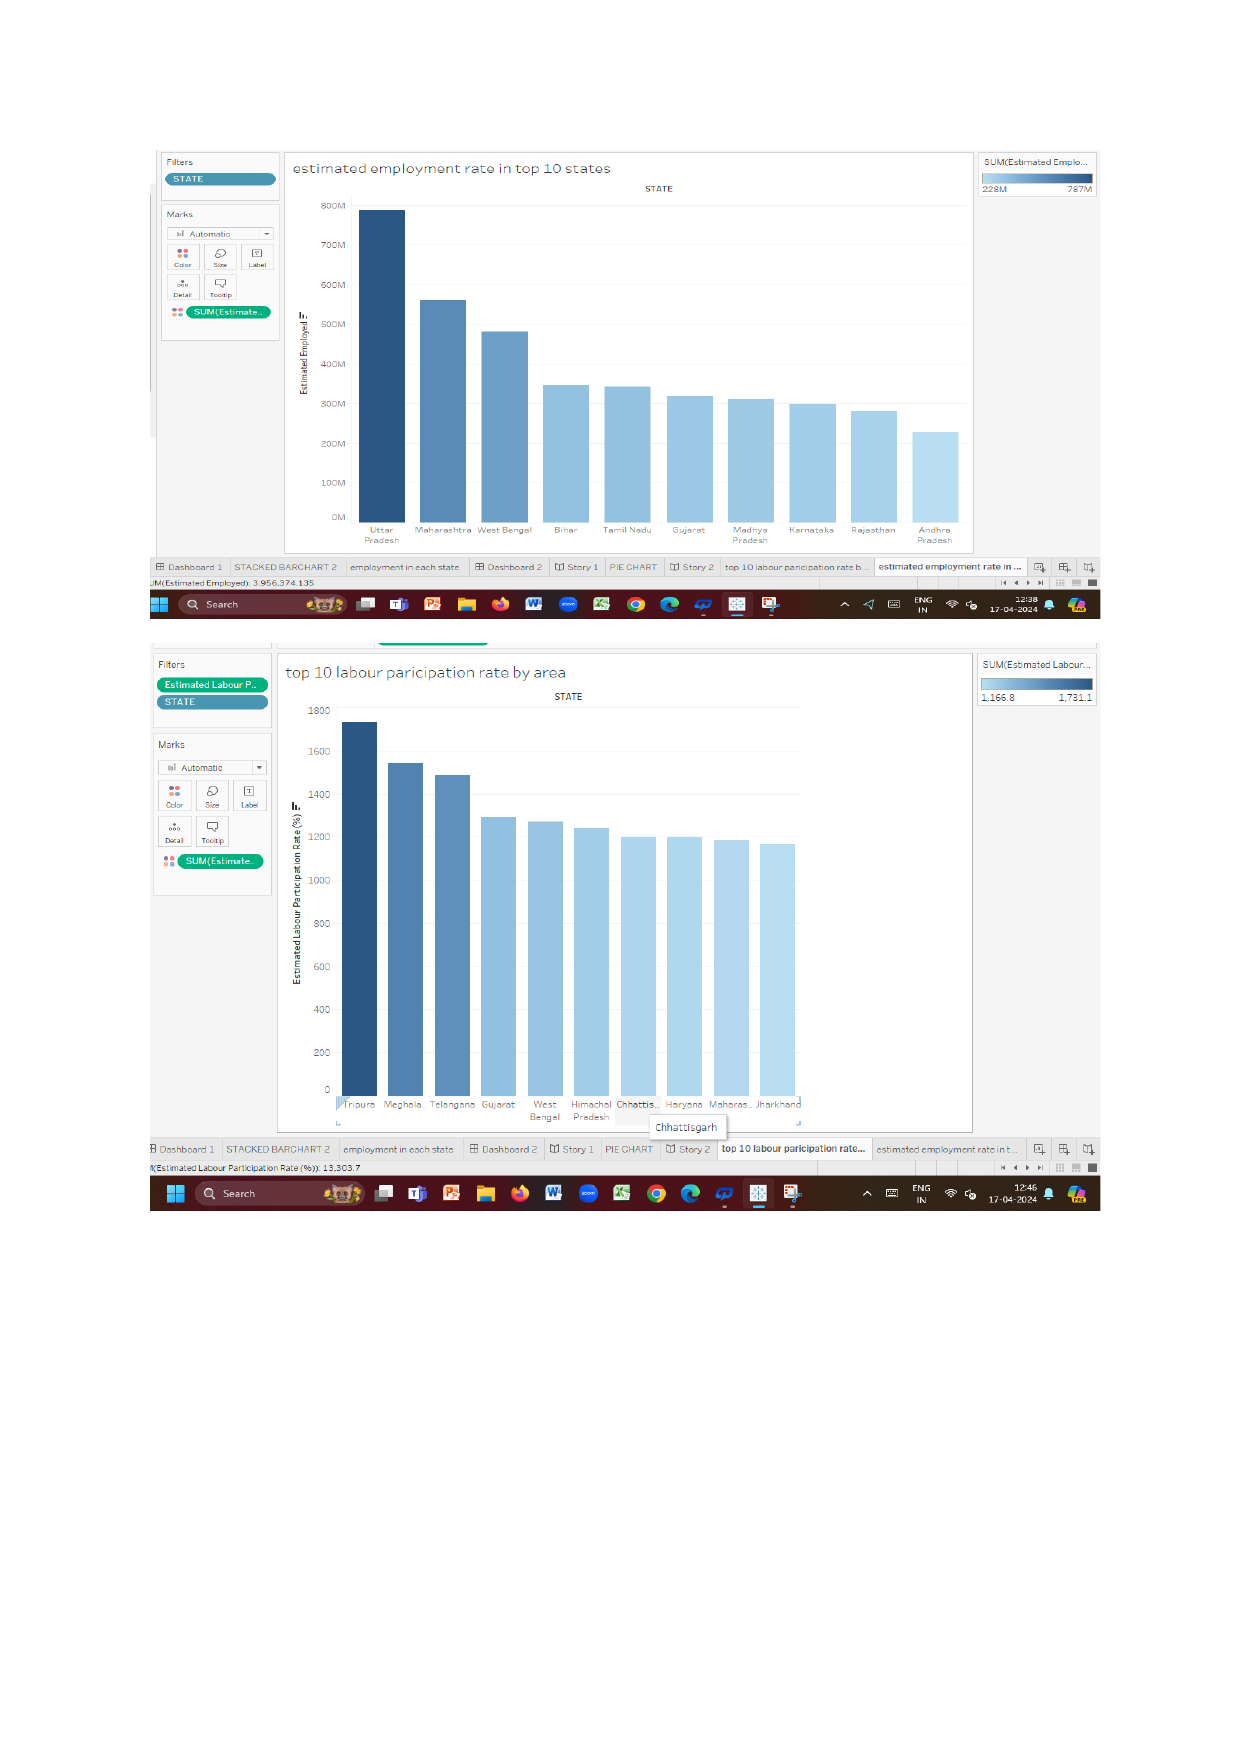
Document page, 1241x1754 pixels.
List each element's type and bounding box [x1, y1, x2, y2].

picture [150, 150, 1101, 619]
picture [150, 643, 1101, 1211]
